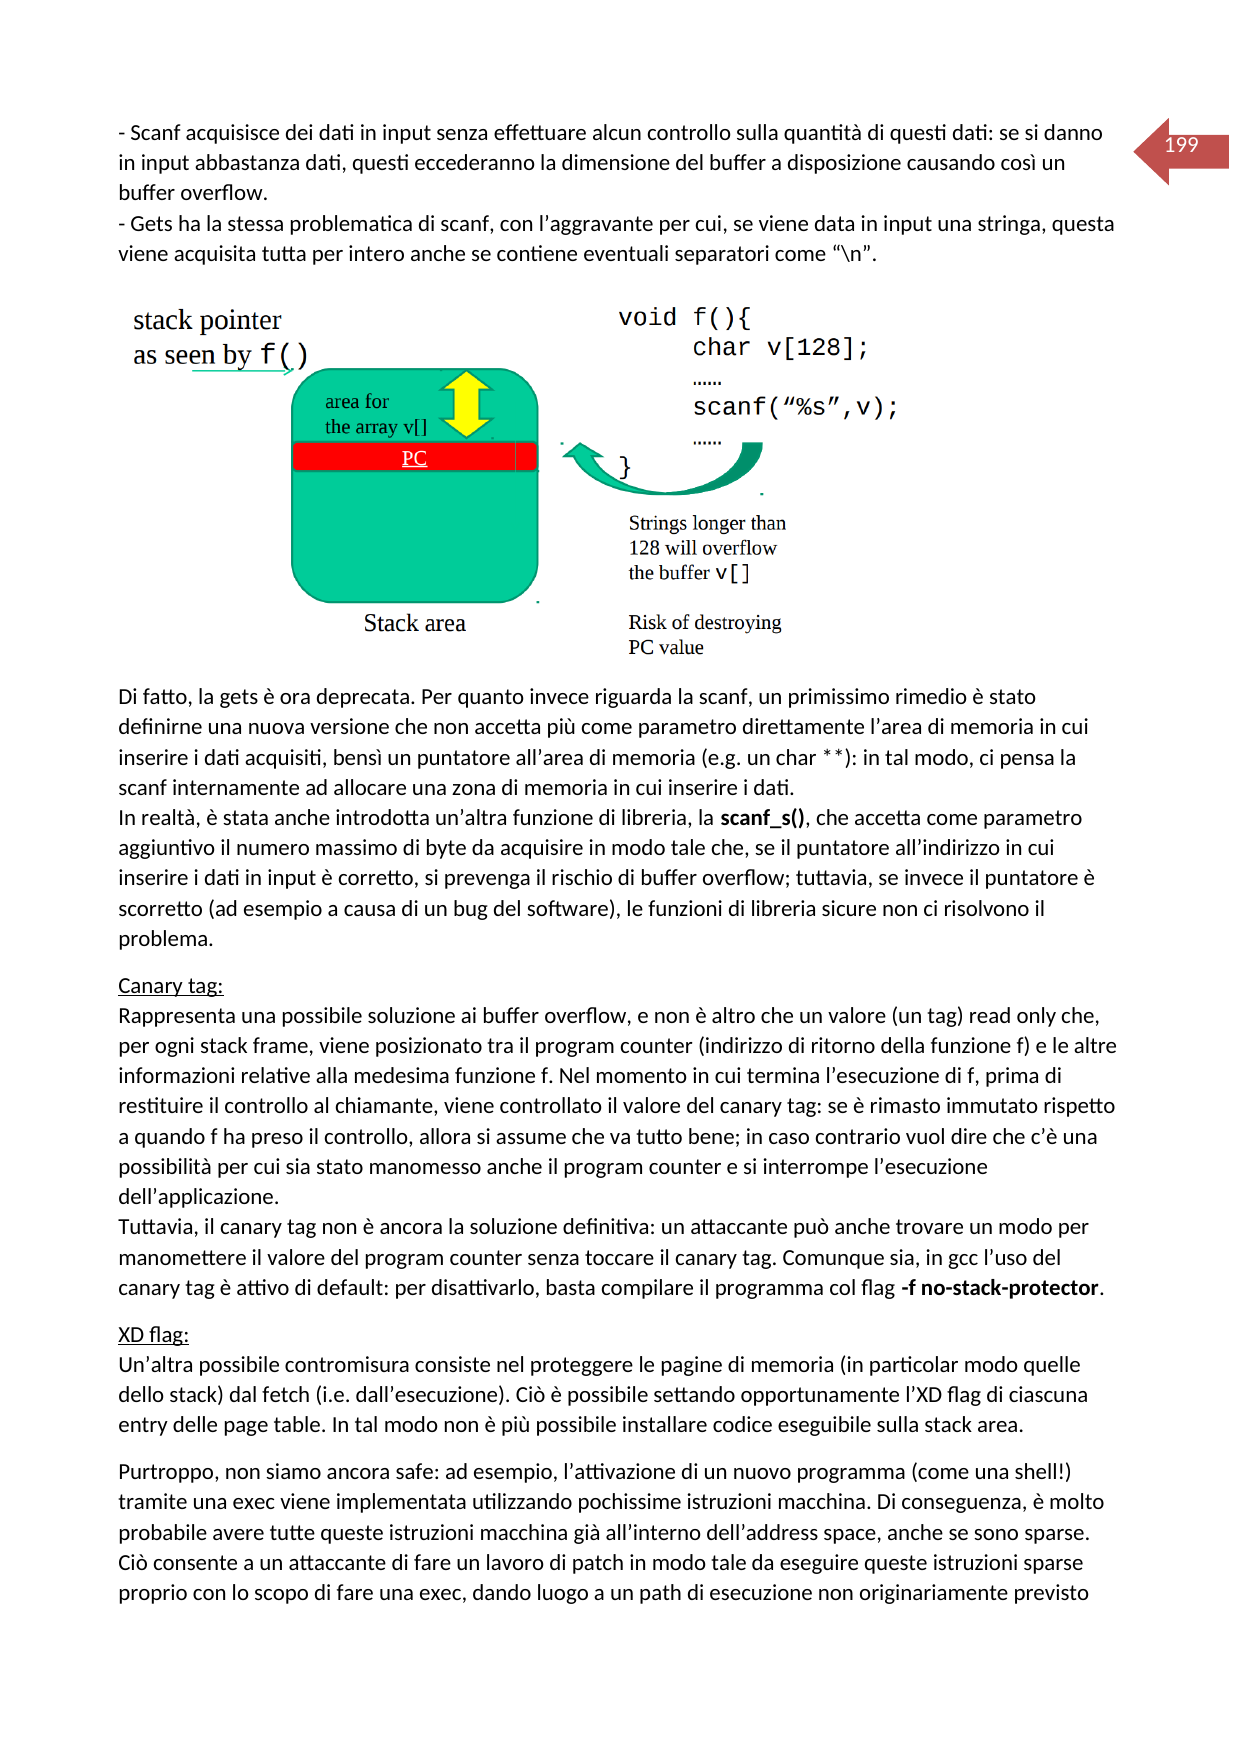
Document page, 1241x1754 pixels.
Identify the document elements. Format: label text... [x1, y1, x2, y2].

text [118, 1457, 1122, 1606]
text XD flag: Un’altra possibile contromisura consiste nel proteggere le pagine di memoria (in particolar modo quelle dello stack) dal fetch (i.e. dall’esecuzione). Ciò è possibile settando opportunamente l’XD flag di ciascuna entry delle page table. In tal modo non è più possibile installare codice eseguibile sulla stack area. [118, 1320, 1122, 1438]
text Canary tag: Rappresenta una possibile soluzione ai buffer overflow, e non è altro che un valore (un tag) read only che, per ogni stack frame, viene posizionato tra il program counter (indirizzo di ritorno della funzione f) e le altre informazioni relative alla medesima funzione f. Nel momento in cui termina l’esecuzione di f, prima di restituire il controllo al chiamante, viene controllato il valore del canary tag: se è rimasto immutato rispetto a quando f ha preso il controllo, allora si assume che va tutto bene; in caso contrario vuol dire che c’è una possibilità per cui sia stato manomesso anche il program counter e si interrompe l’esecuzione dell’applicazione. Tuttavia, il canary tag non è ancora la soluzione definitiva: un attaccante può anche trovare un modo per manomettere il valore del program counter senza toccare il canary tag. Comunque sia, in gcc l’uso del canary tag è attivo di default: per disattivarlo, basta compilare il programma col flag -f no-stack-protector. [118, 971, 1122, 1301]
text Di fatto, la gets è ora deprecata. Per quanto invece riguarda la scanf, un primissimo rimedio è stato definirne una nuova versione che non accetta più come parametro direttamente l’area di memoria in cui inserire i dati acquisiti, bensì un puntatore all’area di memoria (e.g. un char **): in tal modo, ci pensa la scanf internamente ad allocare una zona di memoria in cui inserire i dati. In realtà, è stata anche introdotta un’altra funzione di libreria, la scanf_s(), che accetta come parametro aggiuntivo il numero massimo di byte da acquisire in modo tale che, se il puntatore all’indirizzo in cui inserire i dati in input è corretto, si prevenga il rischio di buffer overflow; tuttavia, se invece il puntatore è scorretto (ad esempio a causa di un bug del software), le funzioni di libreria sicure non ci risolvono il problema. [118, 682, 1122, 952]
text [118, 118, 1122, 267]
picture [118, 285, 904, 664]
